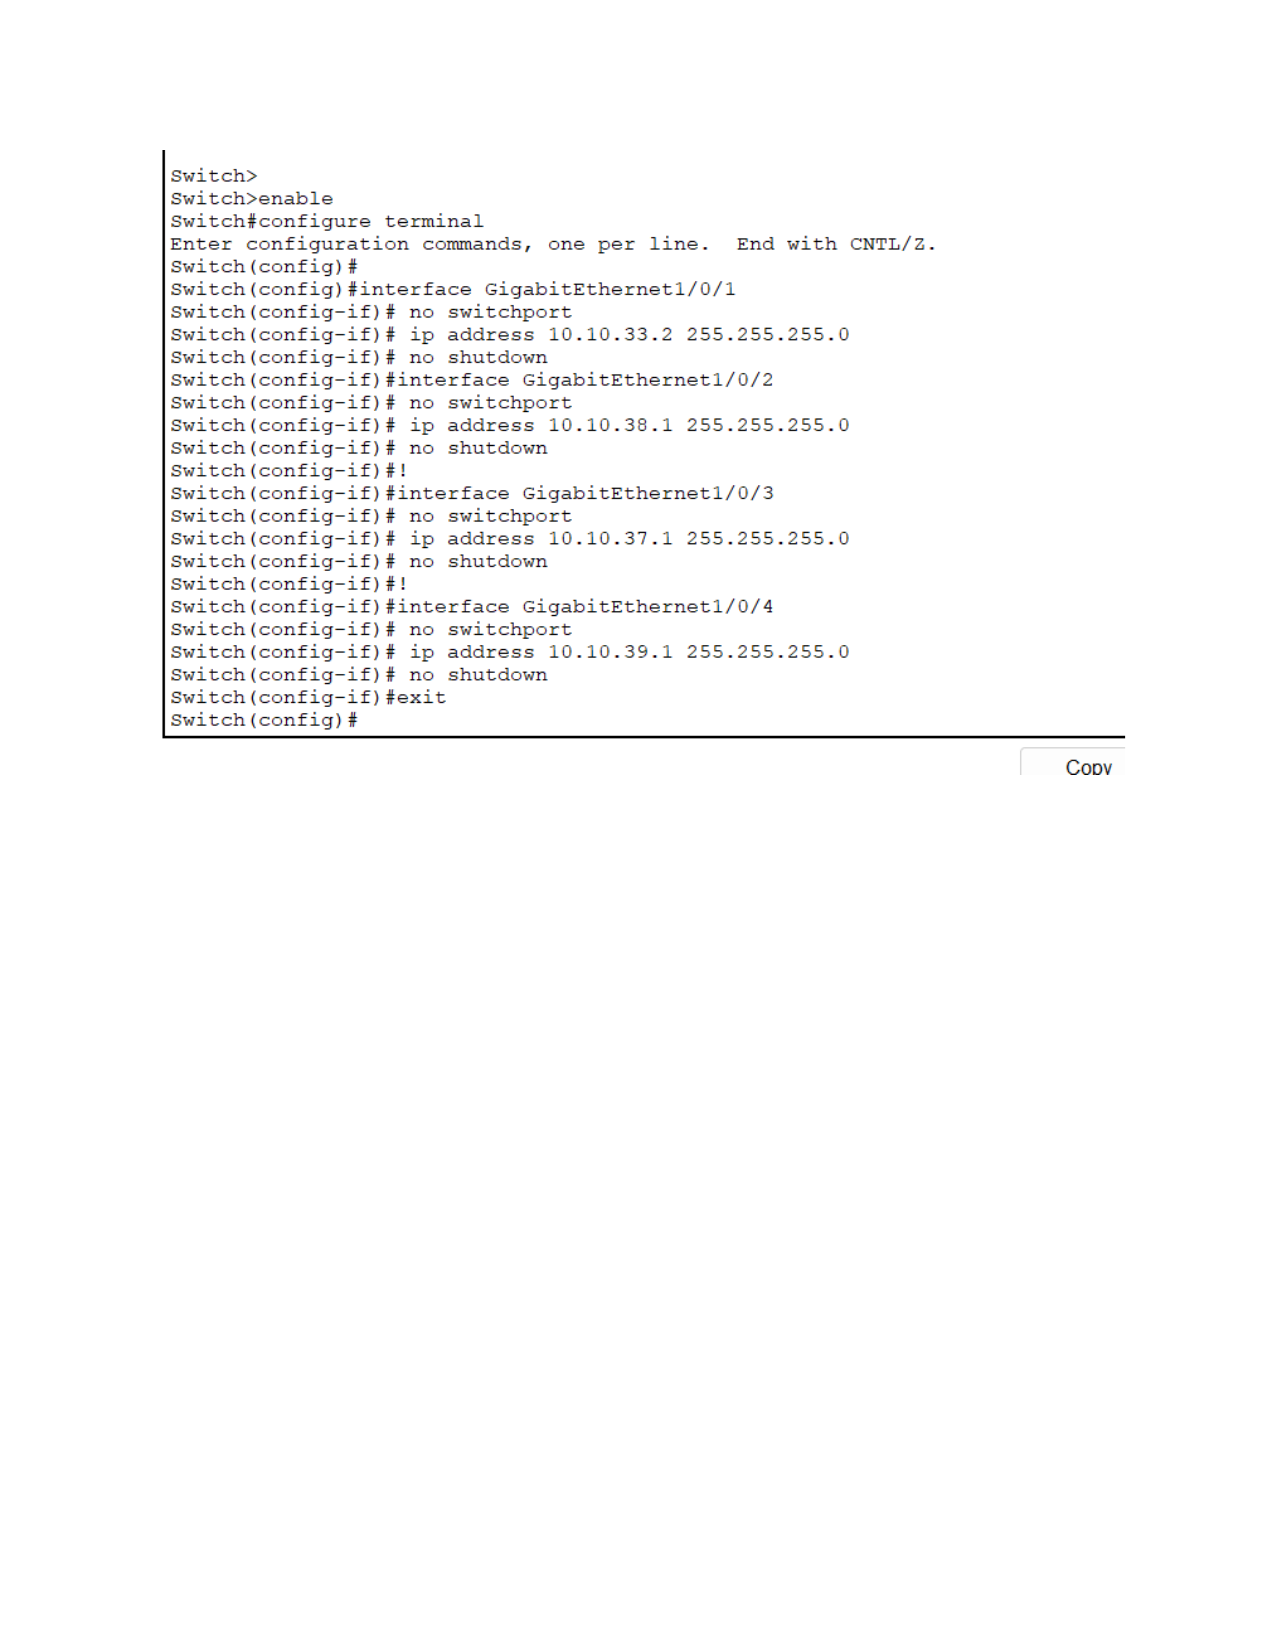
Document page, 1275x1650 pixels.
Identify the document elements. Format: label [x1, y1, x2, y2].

picture [150, 150, 1125, 775]
